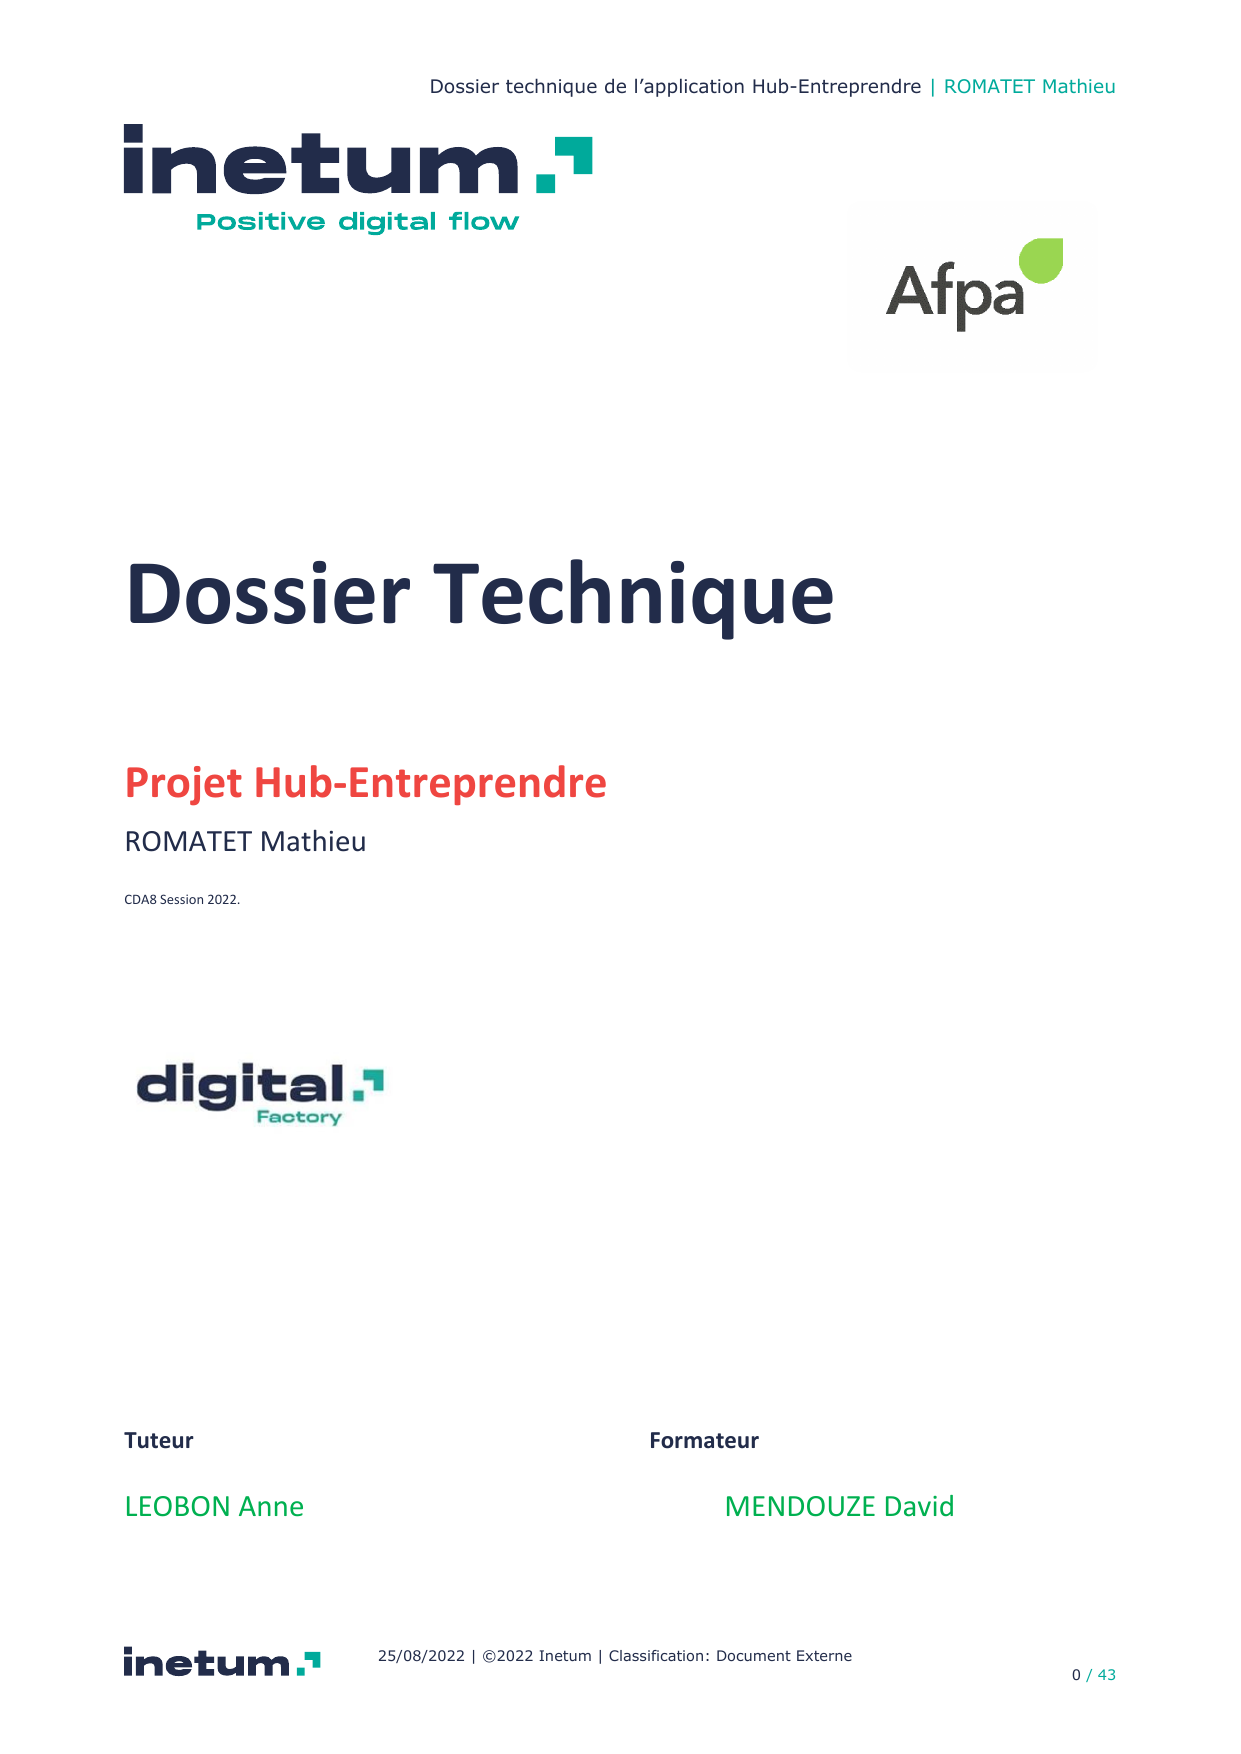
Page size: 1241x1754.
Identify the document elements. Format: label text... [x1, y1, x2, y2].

title Tuteur Formateur [124, 1424, 1116, 1455]
picture [858, 212, 1087, 361]
subtitle Dossier Technique [124, 546, 1116, 643]
subtitle ROMATET Mathieu [124, 821, 1116, 859]
picture [124, 1043, 393, 1149]
subtitle Projet Hub-Entreprendre [124, 751, 1116, 809]
subtitle LEOBON Anne MENDOUZE David [124, 1486, 1116, 1524]
text CDA8 Session 2022. [124, 891, 1116, 908]
